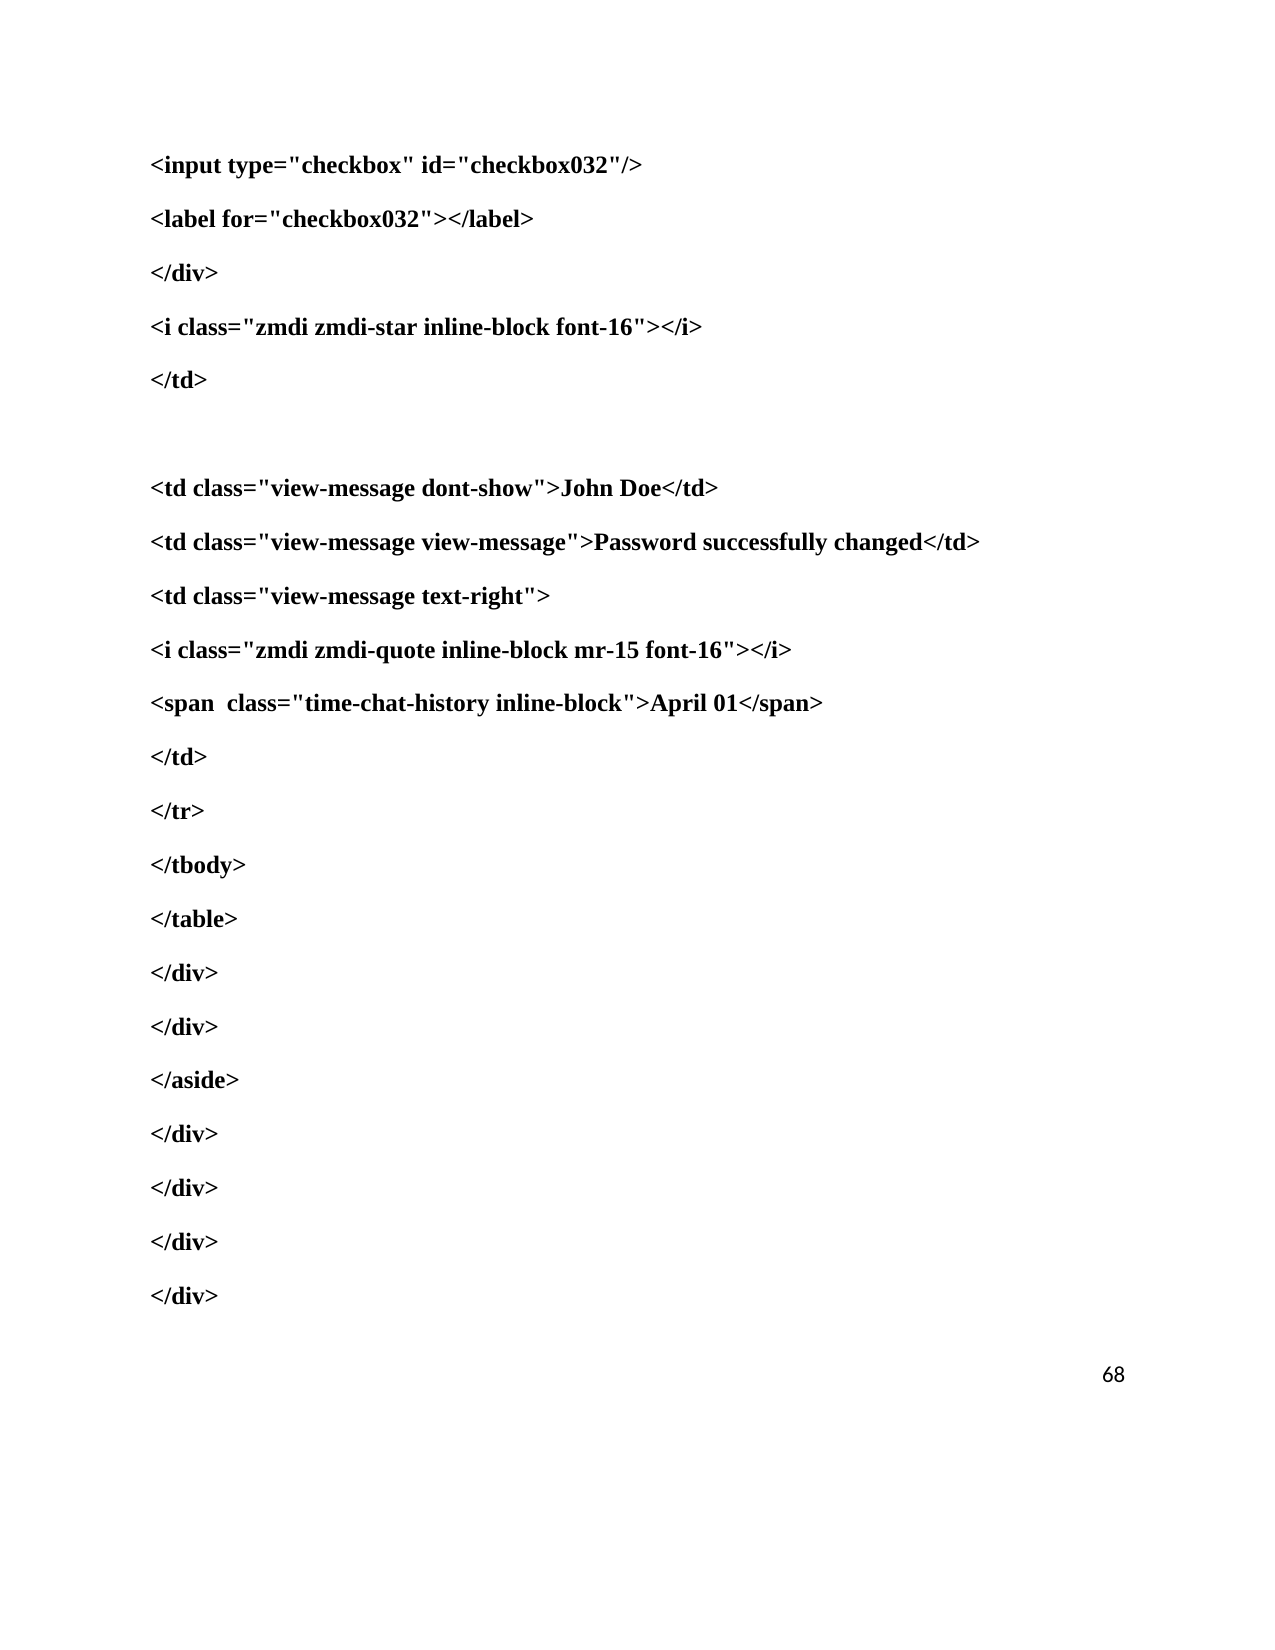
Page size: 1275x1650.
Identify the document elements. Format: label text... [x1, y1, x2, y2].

text <td class="view-message text-right"> [150, 581, 1125, 609]
text </div> [150, 1119, 1125, 1148]
text </div> [150, 1281, 1125, 1310]
text </div> [150, 258, 1125, 286]
text </div> [150, 1227, 1125, 1256]
text </div> [150, 1173, 1125, 1202]
text </div> [150, 958, 1125, 987]
text </div> [150, 1012, 1125, 1040]
text </tbody> [150, 850, 1125, 879]
text <i class="zmdi zmdi-quote inline-block mr-15 font-16"></i> [150, 635, 1125, 663]
text </td> [150, 742, 1125, 771]
text <span class="time-chat-history inline-block">April 01</span> [150, 688, 1125, 717]
text </td> [150, 365, 1125, 394]
text </tr> [150, 796, 1125, 825]
text <i class="zmdi zmdi-star inline-block font-16"></i> [150, 312, 1125, 340]
text </table> [150, 904, 1125, 933]
text <td class="view-message view-message">Password successfully changed</td> [150, 527, 1125, 556]
text </aside> [150, 1066, 1125, 1094]
text <td class="view-message dont-show">John Doe</td> [150, 473, 1125, 502]
text <input type="checkbox" id="checkbox032"/> [150, 150, 1125, 179]
text <label for="checkbox032"></label> [150, 204, 1125, 233]
